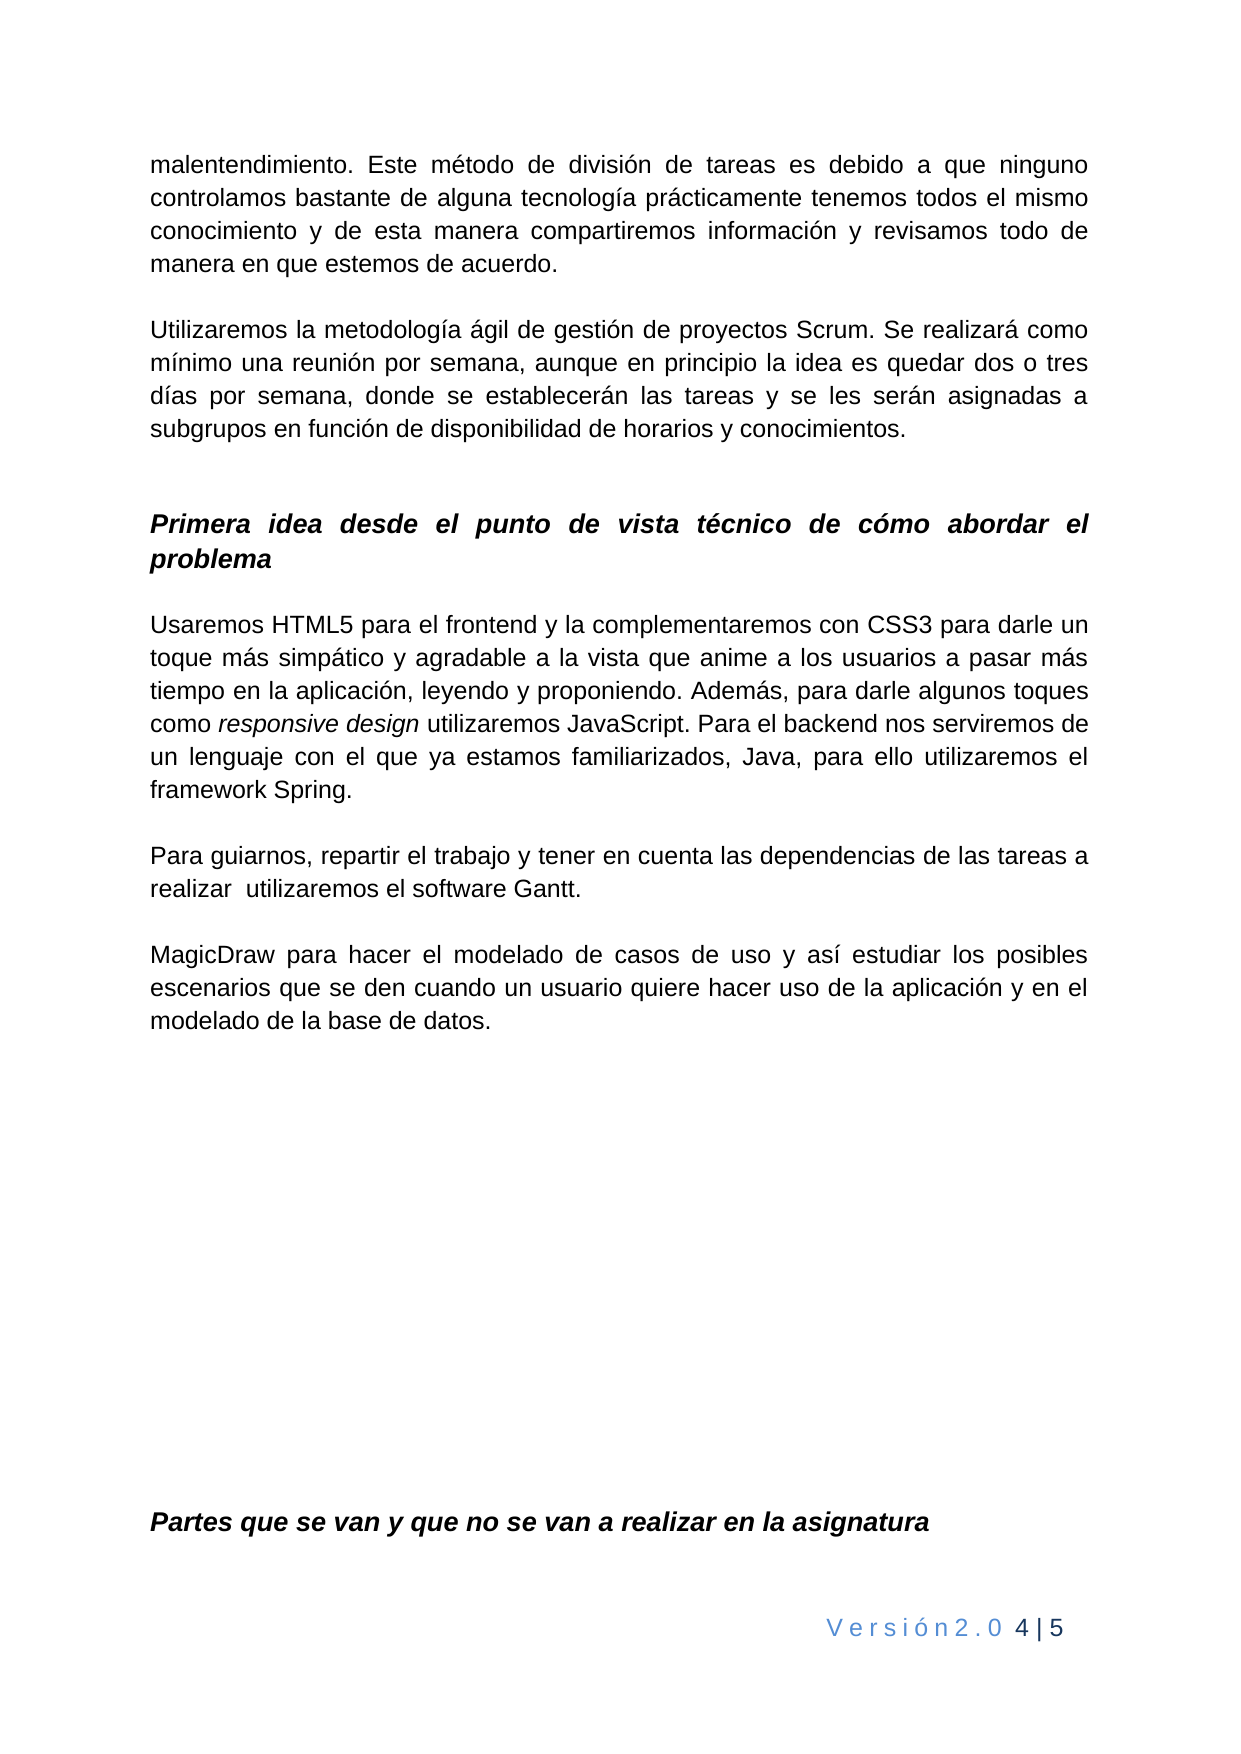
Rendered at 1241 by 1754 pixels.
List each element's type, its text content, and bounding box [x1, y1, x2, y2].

text Utilizaremos la metodología ágil de gestión de proyectos Scrum. Se realizará como mínimo una reunión por semana, aunque en principio la idea es quedar dos o tres días por semana, donde se establecerán las tareas y se les serán asignadas a subgrupos en función de disponibilidad de horarios y conocimientos. [150, 315, 1090, 443]
text Para guiarnos, repartir el trabajo y tener en cuenta las dependencias de las tareas a realizar utilizaremos el software Gantt. [150, 841, 1090, 903]
text Primera idea desde el punto de vista técnico de cómo abordar el problema [150, 508, 1090, 575]
text MagicDraw para hacer el modelado de casos de uso y así estudiar los posibles escenarios que se den cuando un usuario quiere hacer uso de la aplicación y en el modelado de la base de datos. [150, 940, 1090, 1035]
text Usaremos HTML5 para el frontend y la complementaremos con CSS3 para darle un toque más simpático y agradable a la vista que anime a los usuarios a pasar más tiempo en la aplicación, leyendo y proponiendo. Además, para darle algunos toques como responsive design utilizaremos JavaScript. Para el backend nos serviremos de un lenguaje con el que ya estamos familiarizados, Java, para ello utilizaremos el framework Spring. [150, 610, 1090, 803]
text Partes que se van y que no se van a realizar en la asignatura [150, 1506, 1090, 1537]
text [150, 150, 1090, 278]
